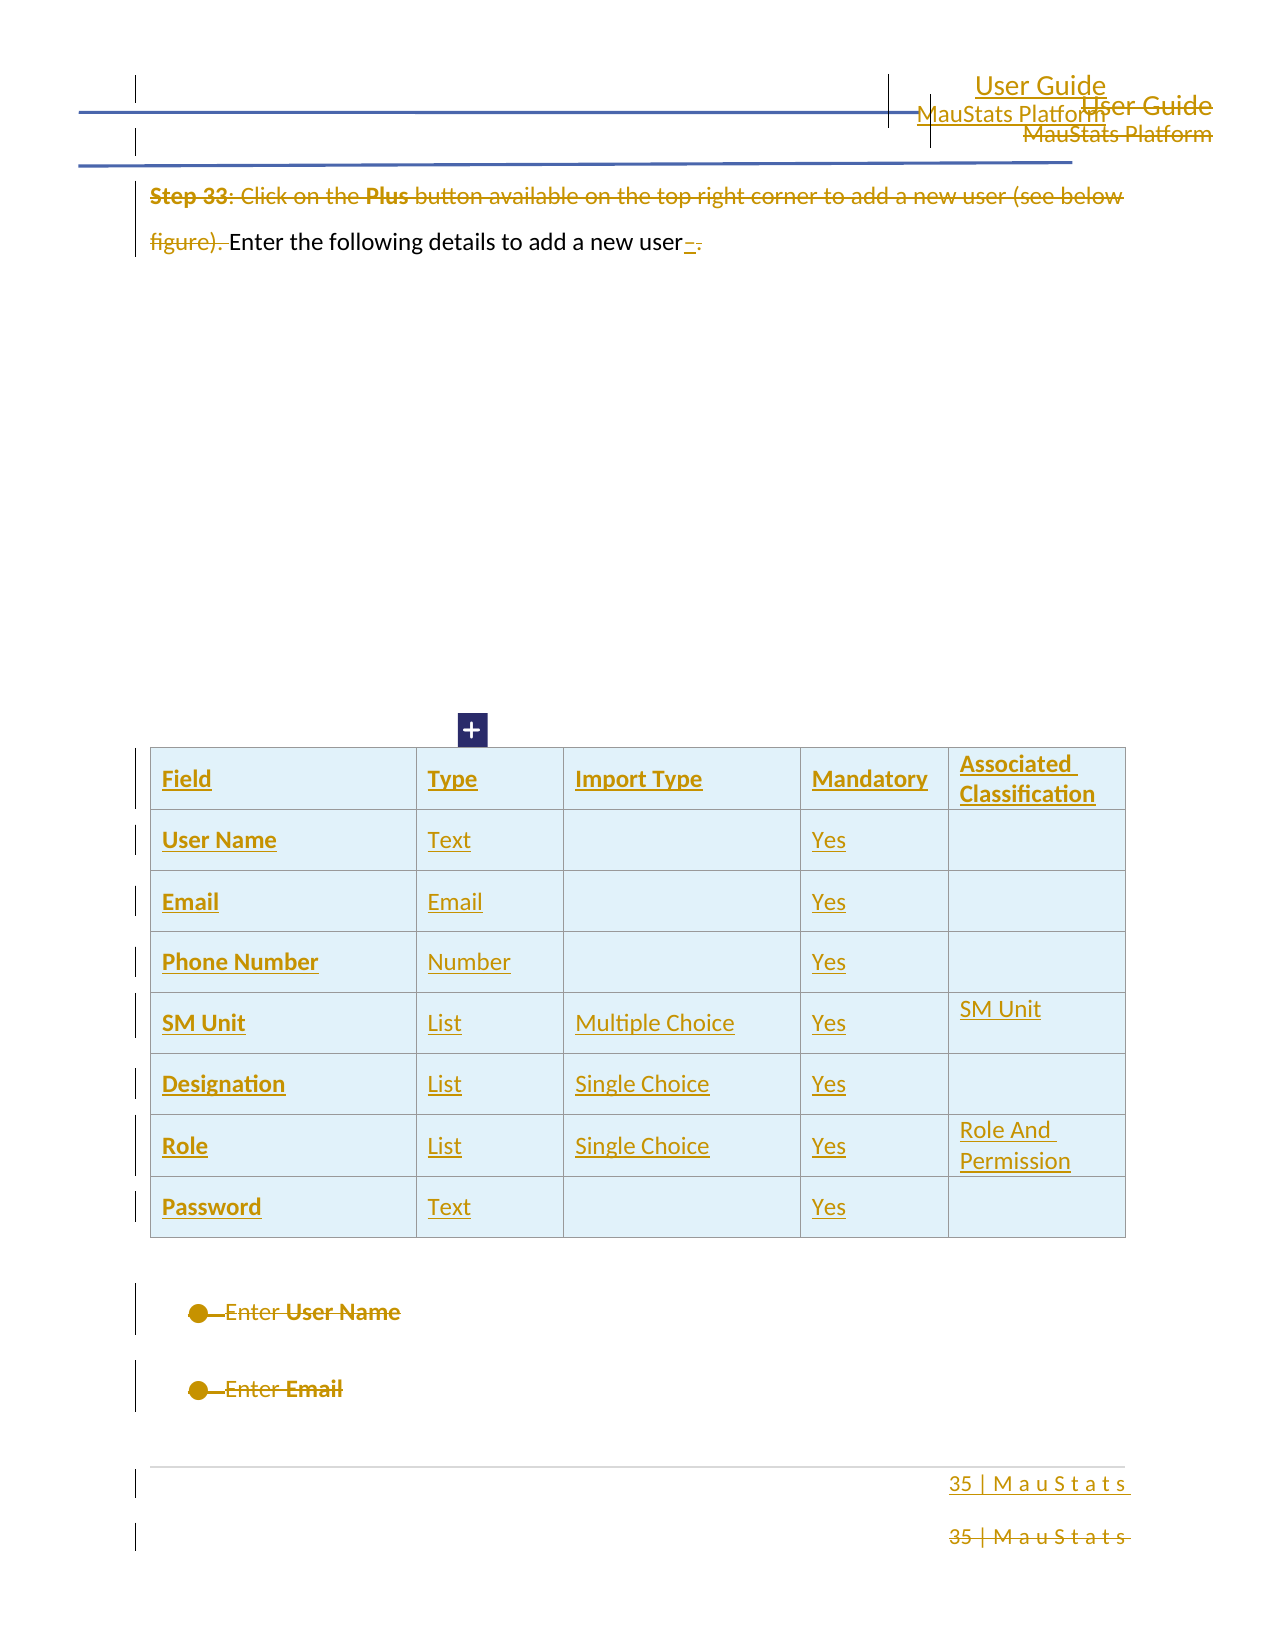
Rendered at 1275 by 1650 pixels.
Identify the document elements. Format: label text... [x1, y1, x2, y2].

text Enter the following details to add a new user [150, 181, 1125, 257]
picture [457, 713, 488, 747]
